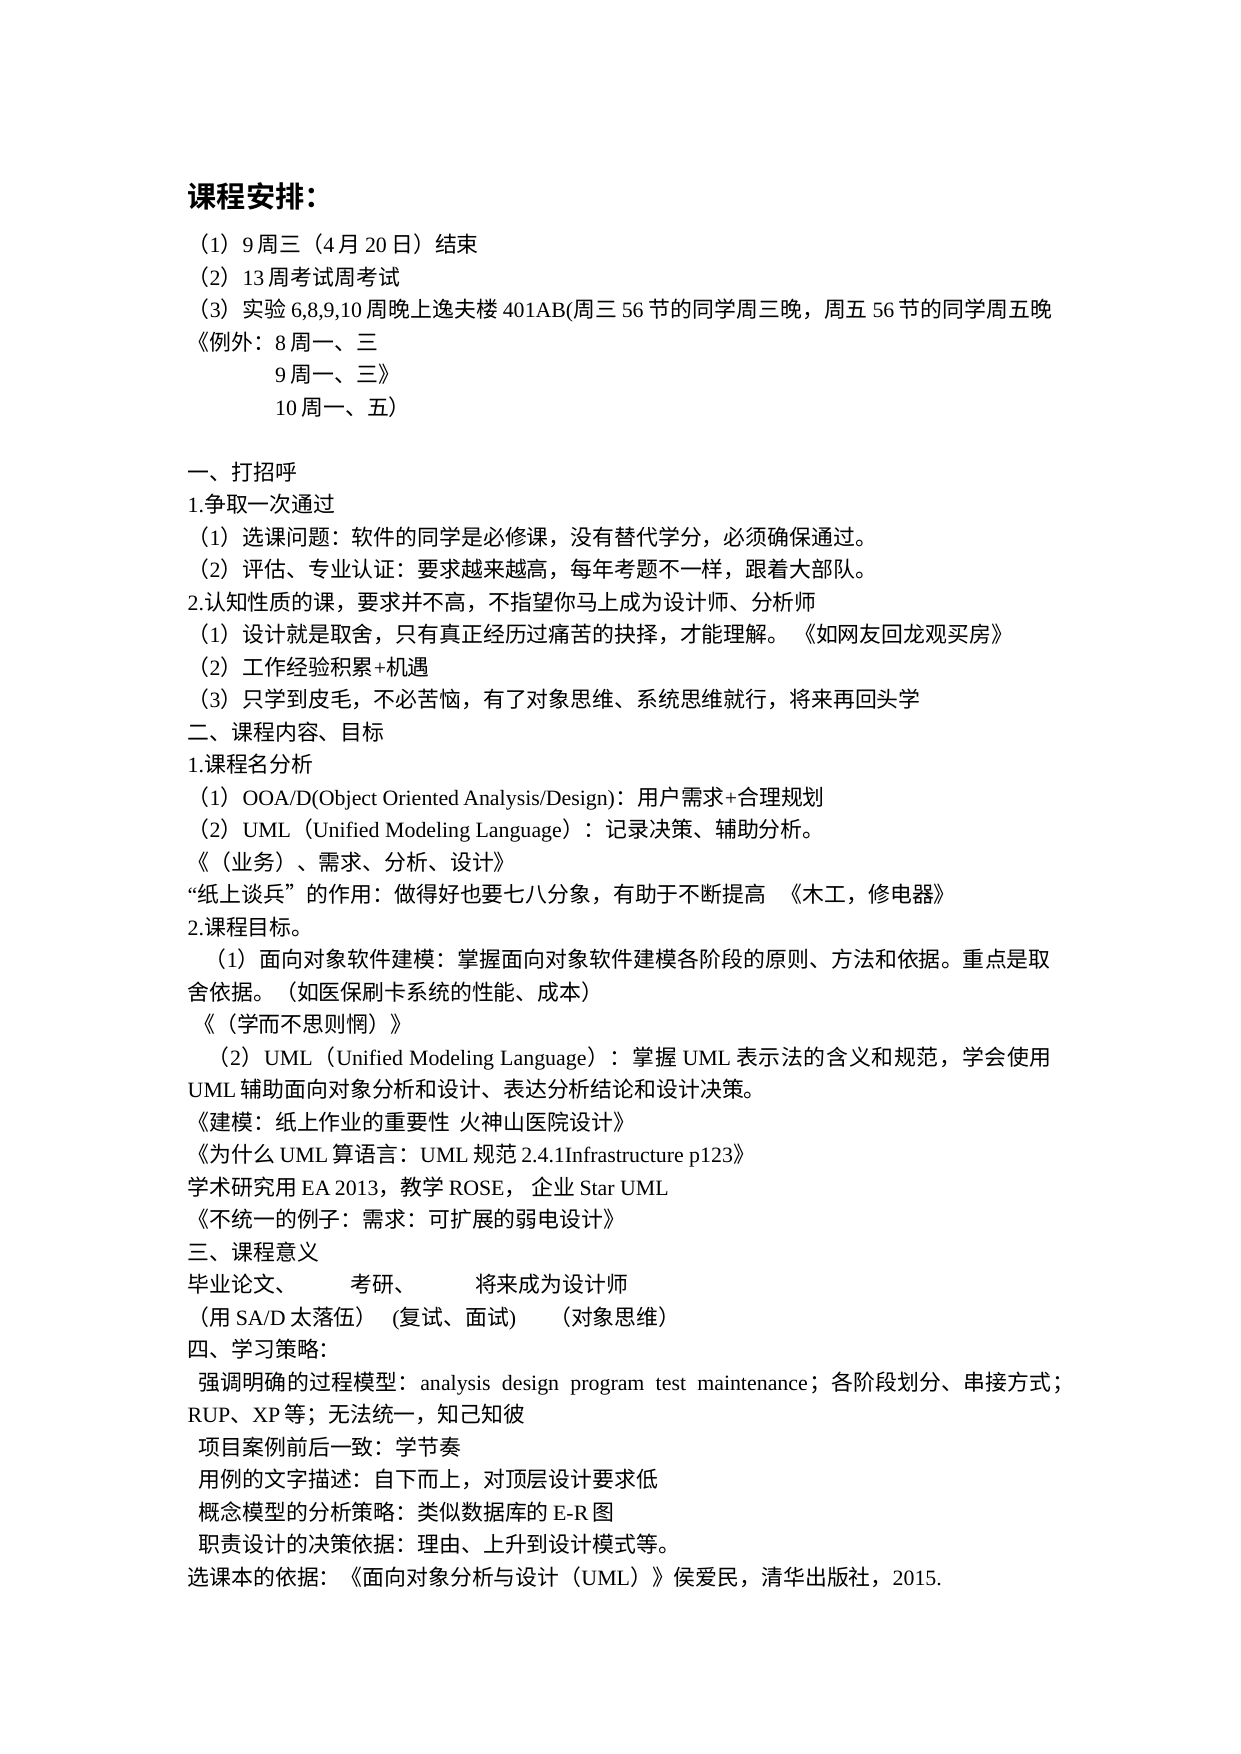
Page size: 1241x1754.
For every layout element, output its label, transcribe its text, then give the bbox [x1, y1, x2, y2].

text 四、学习策略： [187, 1332, 1053, 1364]
text （1）选课问题：软件的同学是必修课，没有替代学分，必须确保通过。 [187, 519, 1053, 552]
text （2）UML（Unified Modeling Language）：记录决策、辅助分析。 [187, 812, 1053, 844]
text （3）实验6,8,9,10周晚上逸夫楼401AB(周三56节的同学周三晚，周五56节的同学周五晚《例外：8周一、三 [187, 292, 1053, 357]
text （2）13周考试周考试 [187, 259, 1053, 292]
text （1）9周三（4月20日）结束 [187, 227, 1053, 259]
text （1）OOA/D(Object Oriented Analysis/Design)：用户需求+合理规划 [187, 779, 1053, 812]
text （3）只学到皮毛，不必苦恼，有了对象思维、系统思维就行，将来再回头学 [187, 682, 1053, 714]
text 毕业论文、 考研、 将来成为设计师 [187, 1267, 1053, 1299]
text 2.课程目标。 [187, 909, 1053, 942]
text （1）面向对象软件建模：掌握面向对象软件建模各阶段的原则、方法和依据。重点是取舍依据。（如医保刷卡系统的性能、成本） [187, 942, 1053, 1007]
text （2）UML（Unified Modeling Language）：掌握UML表示法的含义和规范，学会使用UML辅助面向对象分析和设计、表达分析结论和设计决策。 [187, 1039, 1053, 1104]
text 《（学而不思则惘）》 [187, 1007, 1053, 1039]
text （2）工作经验积累+机遇 [187, 649, 1053, 682]
text 选课本的依据：《面向对象分析与设计（UML）》侯爱民，清华出版社，2015. [187, 1559, 1053, 1592]
text 《为什么UML算语言：UML规范2.4.1Infrastructure p123》 [187, 1137, 1053, 1169]
text 《（业务）、需求、分析、设计》 [187, 844, 1053, 877]
text 学术研究用EA 2013，教学ROSE， 企业Star UML [187, 1169, 1053, 1202]
text 课程安排： [187, 162, 1053, 227]
text 9周一、三》 [187, 357, 1053, 389]
text 《不统一的例子：需求：可扩展的弱电设计》 [187, 1202, 1053, 1234]
text 概念模型的分析策略：类似数据库的E-R图 [187, 1494, 1053, 1527]
text （1）设计就是取舍，只有真正经历过痛苦的抉择，才能理解。 《如网友回龙观买房》 [187, 617, 1053, 649]
text 强调明确的过程模型：analysis design program test maintenance；各阶段划分、串接方式；RUP、XP等；无法统一，知己知彼 [187, 1364, 1053, 1429]
text （2）评估、专业认证：要求越来越高，每年考题不一样，跟着大部队。 [187, 552, 1053, 584]
text 1.课程名分析 [187, 747, 1053, 779]
text 10周一、五） [187, 389, 1053, 422]
text 二、课程内容、目标 [187, 714, 1053, 747]
text 项目案例前后一致：学节奏 [187, 1429, 1053, 1462]
text 职责设计的决策依据：理由、上升到设计模式等。 [187, 1527, 1053, 1559]
text 三、课程意义 [187, 1234, 1053, 1267]
text （用SA/D太落伍） (复试、面试) （对象思维） [187, 1299, 1053, 1332]
text 一、打招呼 [187, 454, 1053, 487]
text “纸上谈兵”的作用：做得好也要七八分象，有助于不断提高 《木工，修电器》 [187, 877, 1053, 909]
text 用例的文字描述：自下而上，对顶层设计要求低 [187, 1462, 1053, 1494]
text 《建模：纸上作业的重要性 火神山医院设计》 [187, 1104, 1053, 1137]
text 1.争取一次通过 [187, 487, 1053, 519]
text 2.认知性质的课，要求并不高，不指望你马上成为设计师、分析师 [187, 584, 1053, 617]
